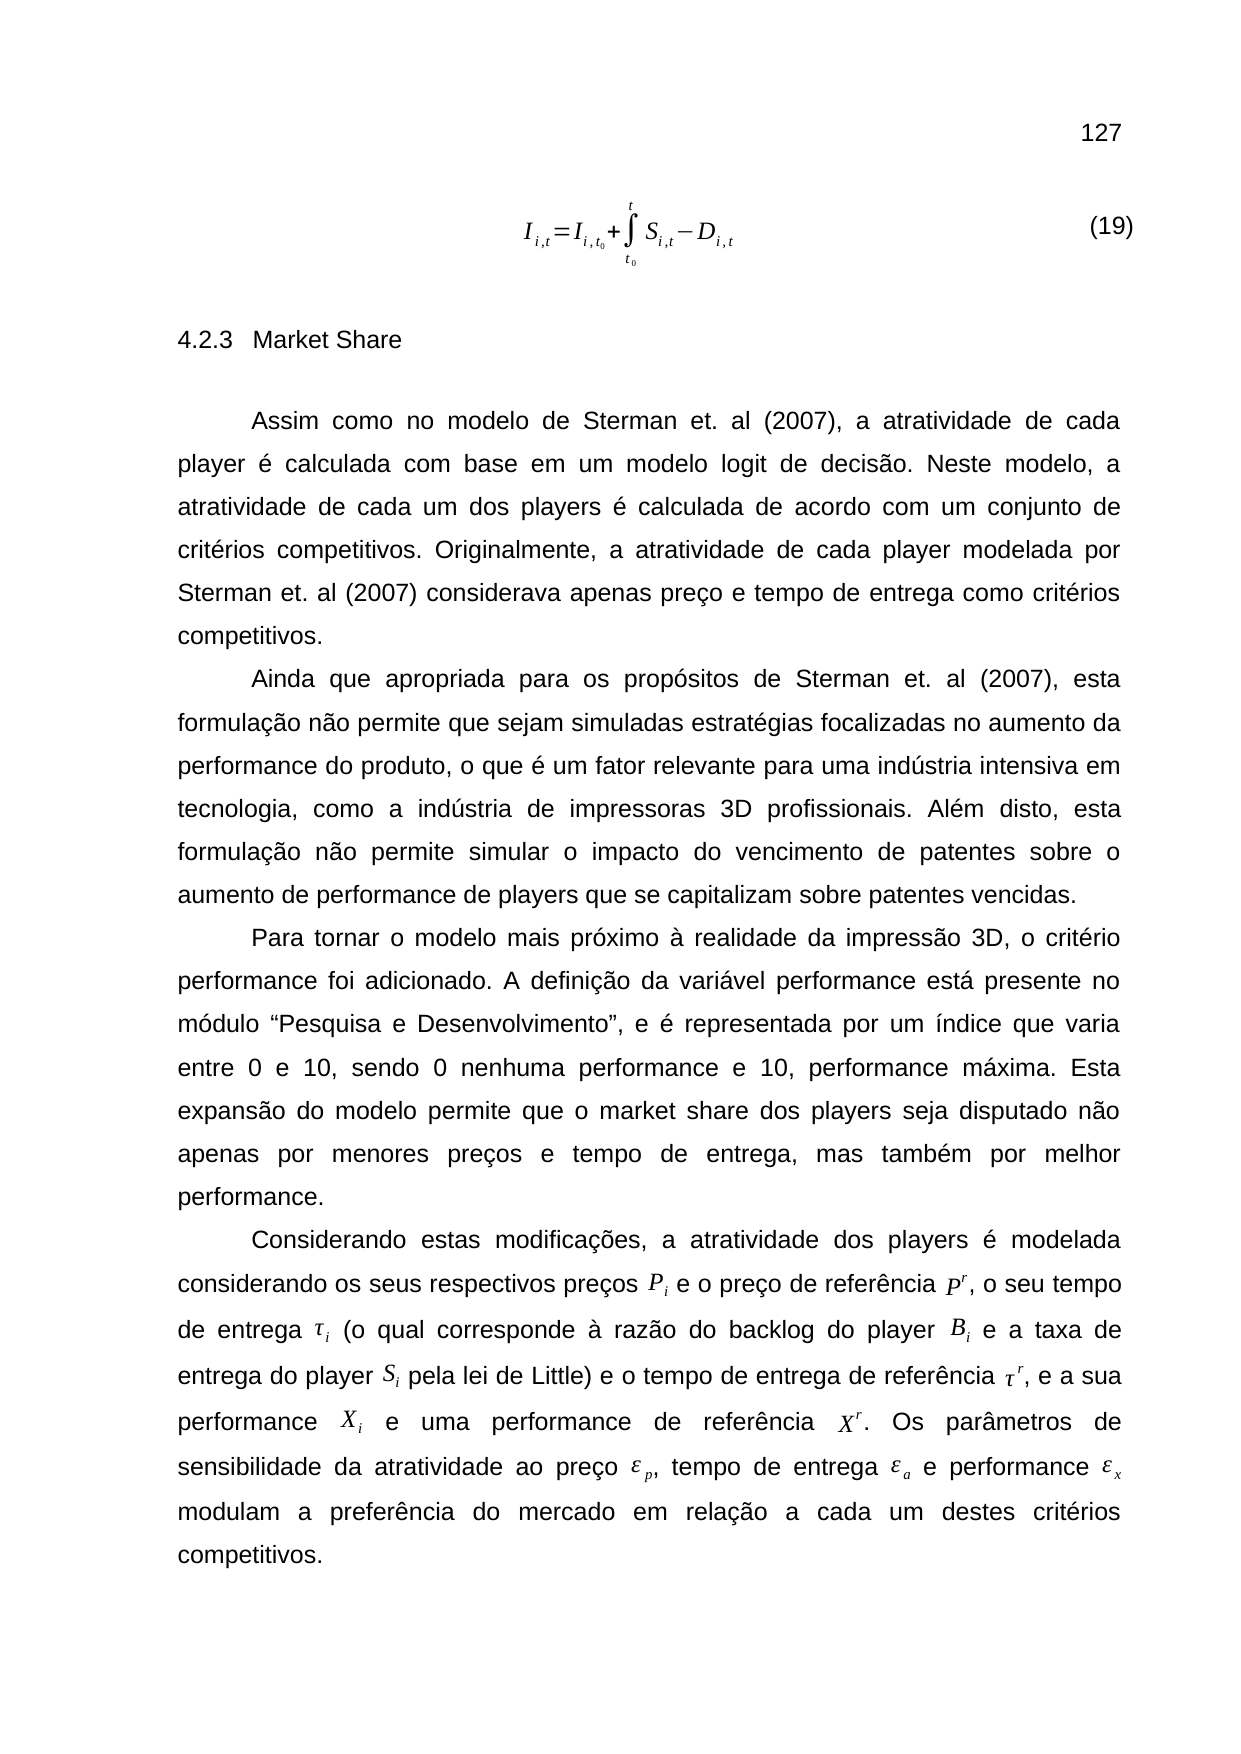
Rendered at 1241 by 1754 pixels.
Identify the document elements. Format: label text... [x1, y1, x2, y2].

text Considerando estas modificações, a atratividade dos players é modelada considerando os seus respectivos preços e o preço de referência , o seu tempo de entrega (o qual corresponde à razão do backlog do player e a taxa de entrega do player pela lei de Little) e o tempo de entrega de referência , e a sua performance e uma performance de referência . Os parâmetros de sensibilidade da atratividade ao preço , tempo de entrega e performance modulam a preferência do mercado em relação a cada um destes critérios competitivos. [177, 1225, 1122, 1569]
text Assim como no modelo de Sterman et. al (2007), a atratividade de cada player é calculada com base em um modelo logit de decisão. Neste modelo, a atratividade de cada um dos players é calculada de acordo com um conjunto de critérios competitivos. Originalmente, a atratividade de cada player modelada por Sterman et. al (2007) considerava apenas preço e tempo de entrega como critérios competitivos. [177, 406, 1122, 650]
table_header (19) [1078, 177, 1145, 288]
text Para tornar o modelo mais próximo à realidade da impressão 3D, o critério performance foi adicionado. A definição da variável performance está presente no módulo “Pesquisa e Desenvolvimento”, e é representada por um índice que varia entre 0 e 10, sendo 0 nenhuma performance e 10, performance máxima. Esta expansão do modelo permite que o market share dos players seja disputado não apenas por menores preços e tempo de entrega, mas também por melhor performance. [177, 923, 1122, 1211]
table_header [177, 177, 1078, 288]
text Ainda que apropriada para os propósitos de Sterman et. al (2007), esta formulação não permite que sejam simuladas estratégias focalizadas no aumento da performance do produto, o que é um fator relevante para uma indústria intensiva em tecnologia, como a indústria de impressoras 3D profissionais. Além disto, esta formulação não permite simular o impacto do vencimento de patentes sobre o aumento de performance de players que se capitalizam sobre patentes vencidas. [177, 664, 1122, 909]
subtitle Market Share [177, 325, 1122, 354]
